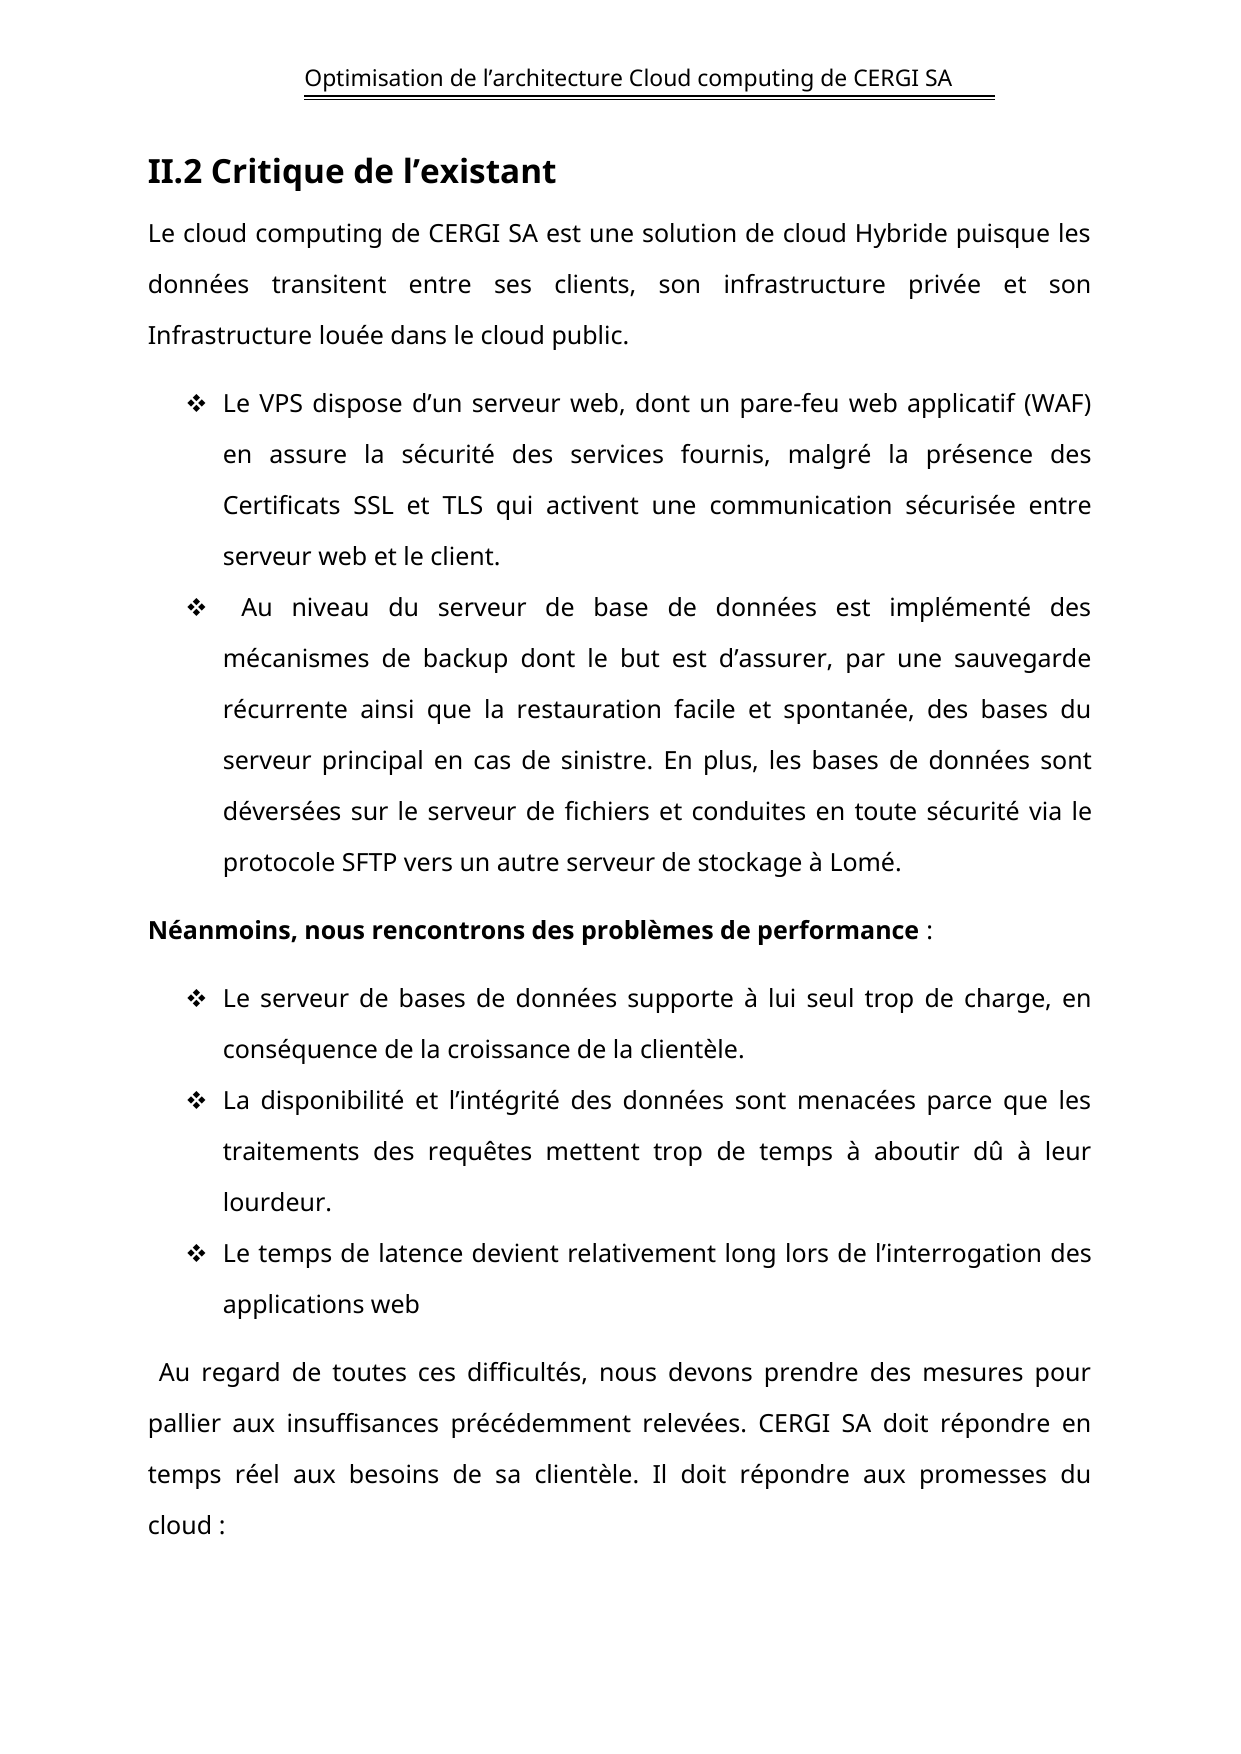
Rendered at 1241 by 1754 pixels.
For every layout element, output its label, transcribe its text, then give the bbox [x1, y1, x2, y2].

list Au niveau du serveur de base de données est implémenté des mécanismes de backup dont le but est d’assurer, par une sauvegarde récurrente ainsi que la restauration facile et spontanée, des bases du serveur principal en cas de sinistre. En plus, les bases de données sont déversées sur le serveur de fichiers et conduites en toute sécurité via le protocole SFTP vers un autre serveur de stockage à Lomé. [185, 590, 1093, 879]
text Néanmoins, nous rencontrons des problèmes de performance : [148, 913, 1093, 947]
text Le cloud computing de CERGI SA est une solution de cloud Hybride puisque les données transitent entre ses clients, son infrastructure privée et son Infrastructure louée dans le cloud public. [148, 216, 1093, 352]
list Le VPS dispose d’un serveur web, dont un pare-feu web applicatif (WAF) en assure la sécurité des services fournis, malgré la présence des Certificats SSL et TLS qui activent une communication sécurisée entre serveur web et le client. [185, 386, 1093, 573]
list Le temps de latence devient relativement long lors de l’interrogation des applications web [185, 1236, 1093, 1321]
text Au regard de toutes ces difficultés, nous devons prendre des mesures pour pallier aux insuffisances précédemment relevées. CERGI SA doit répondre en temps réel aux besoins de sa clientèle. Il doit répondre aux promesses du cloud : [148, 1354, 1093, 1541]
list La disponibilité et l’intégrité des données sont menacées parce que les traitements des requêtes mettent trop de temps à aboutir dû à leur lourdeur. [185, 1082, 1093, 1218]
list Le serveur de bases de données supporte à lui seul trop de charge, en conséquence de la croissance de la clientèle. [185, 980, 1093, 1065]
subtitle II.2 Critique de l’existant [148, 148, 1093, 193]
